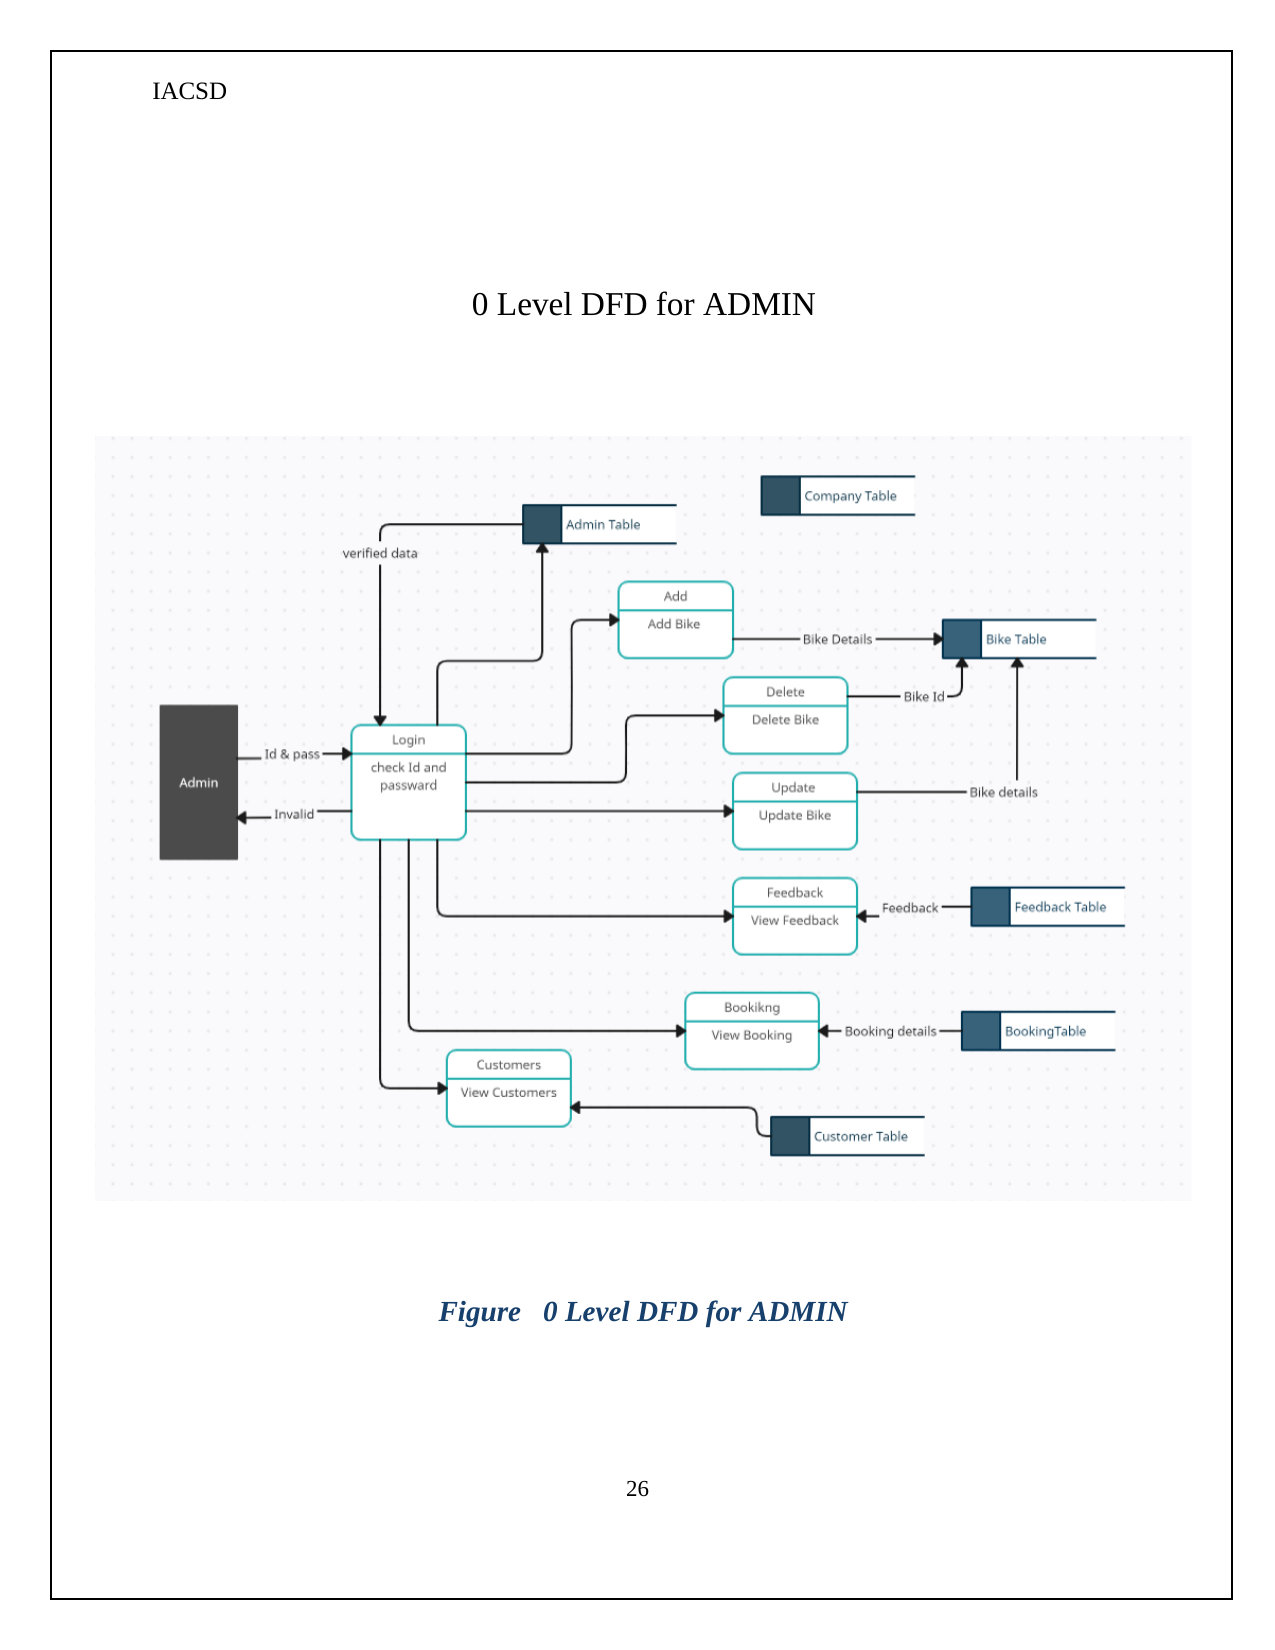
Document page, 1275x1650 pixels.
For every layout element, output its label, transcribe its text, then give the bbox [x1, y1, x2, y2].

text Figure 0 Level DFD for ADMIN [219, 1294, 1067, 1328]
text 0 Level DFD for ADMIN [54, 284, 1231, 322]
picture [95, 436, 1192, 1201]
